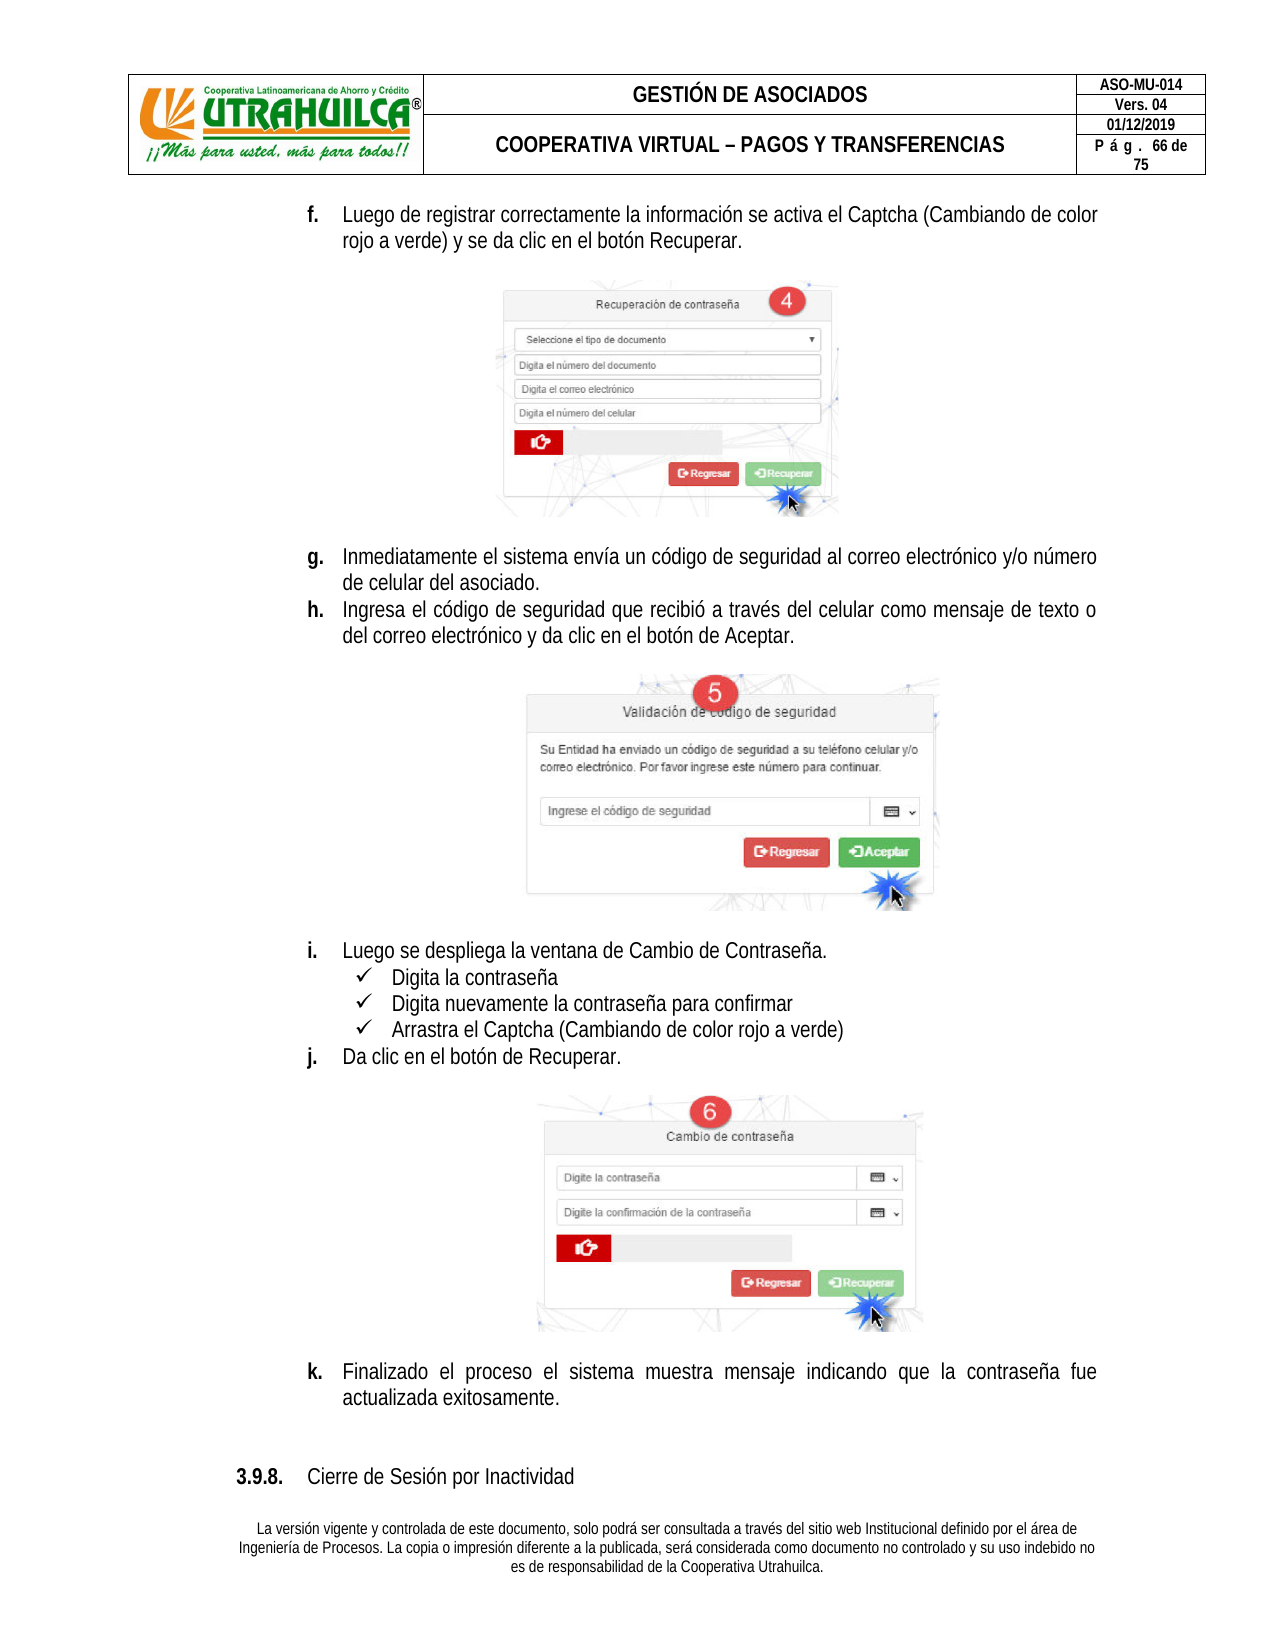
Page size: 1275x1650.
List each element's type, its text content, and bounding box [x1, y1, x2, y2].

list Luego se despliega la ventana de Cambio de Contraseña. [307, 937, 1098, 963]
list Cierre de Sesión por Inactividad [236, 1463, 1098, 1490]
picture [495, 280, 839, 517]
list Finalizado el proceso el sistema muestra mensaje indicando que la contraseña fue actualizada exitosamente. [307, 1358, 1098, 1411]
list Da clic en el botón de Recuperar. [307, 1043, 1098, 1069]
list Inmediatamente el sistema envía un código de seguridad al correo electrónico y/o número de celular del asociado. [307, 543, 1098, 596]
list Arrastra el Captcha (Cambiando de color rojo a verde) [354, 1016, 1098, 1043]
list Digita nuevamente la contraseña para confirmar [354, 990, 1098, 1016]
list Ingresa el código de seguridad que recibió a través del celular como mensaje de texto o del correo electrónico y da clic en el botón de Aceptar. [307, 596, 1098, 648]
list Luego de registrar correctamente la información se activa el Captcha (Cambiando de color rojo a verde) y se da clic en el botón Recuperar. [307, 201, 1098, 254]
picture [536, 1095, 924, 1332]
list Digita la contraseña [354, 963, 1098, 990]
picture [139, 86, 422, 162]
picture [520, 674, 940, 911]
